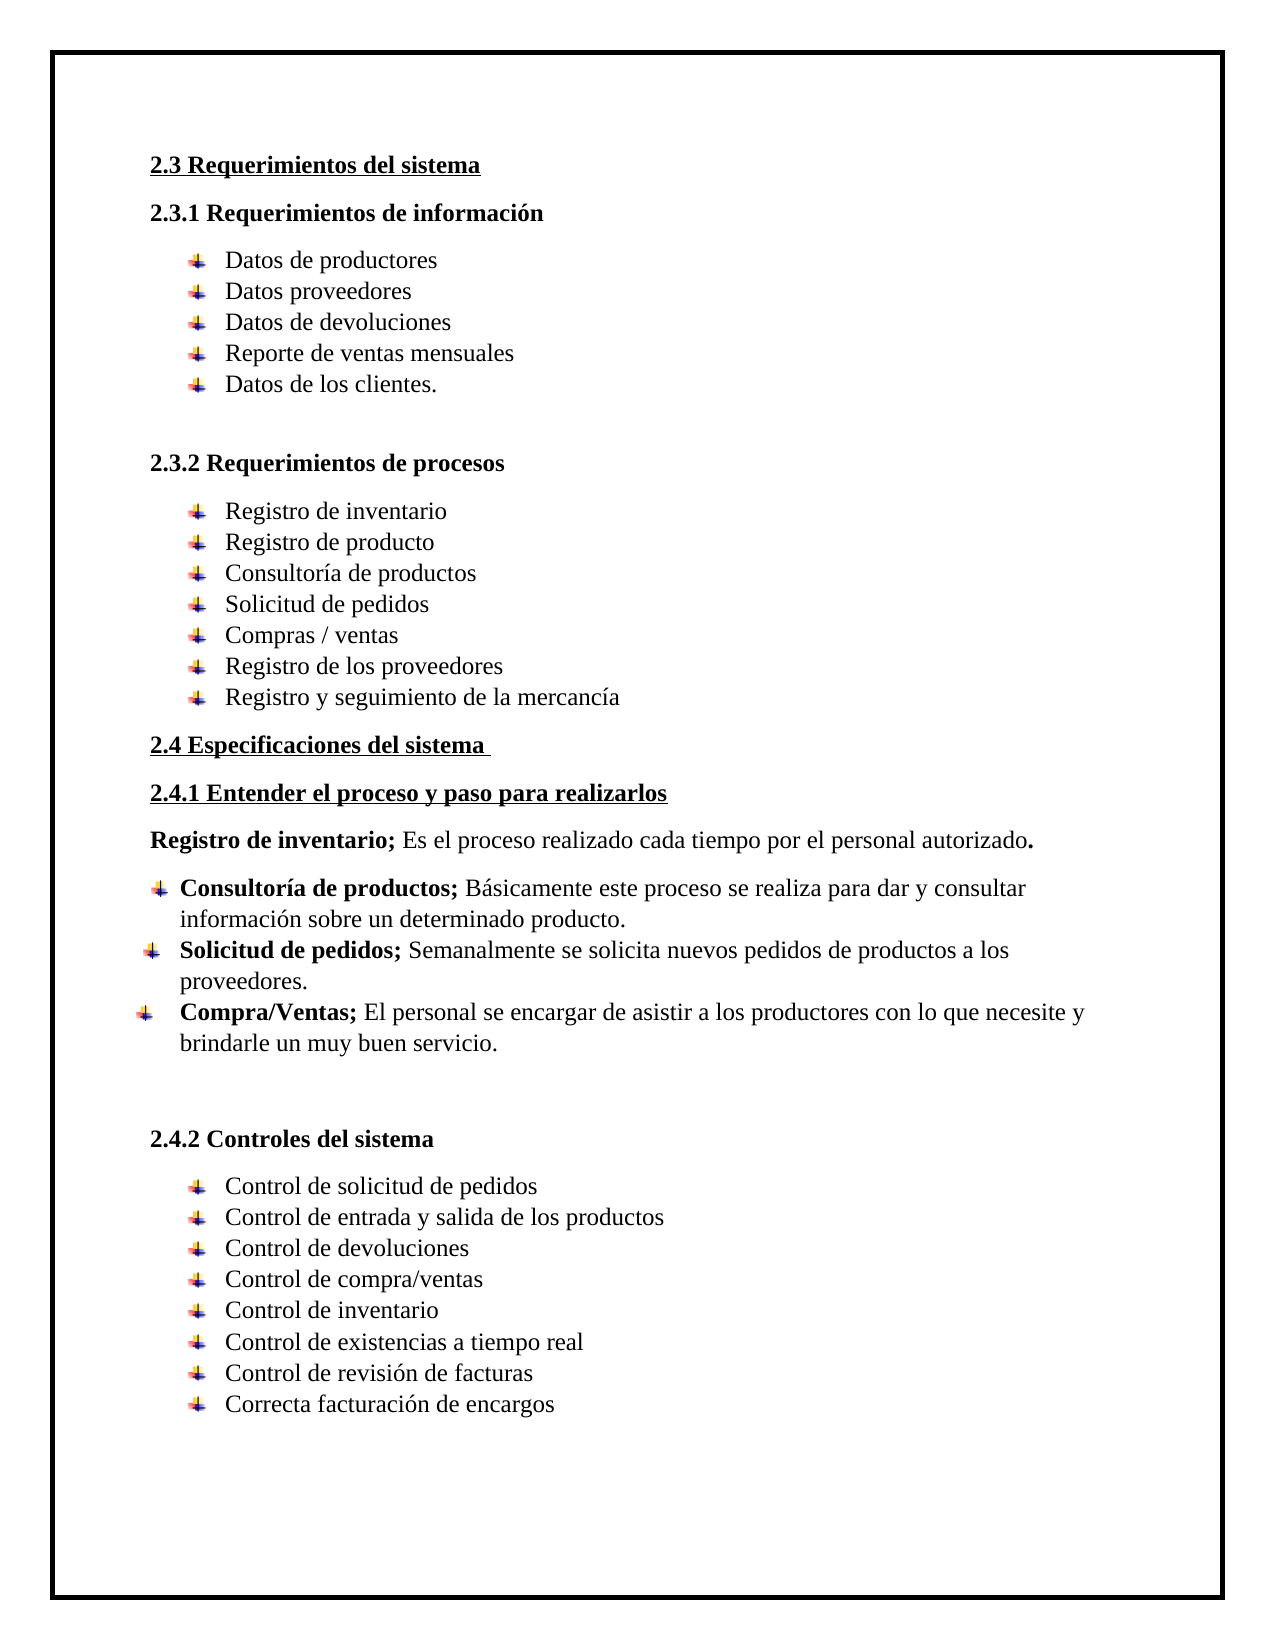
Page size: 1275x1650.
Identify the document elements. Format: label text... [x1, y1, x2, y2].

picture [188, 689, 206, 706]
picture [188, 283, 206, 300]
list Control de revisión de facturas [187, 1358, 1125, 1386]
list Control de devoluciones [187, 1233, 1125, 1262]
list Control de existencias a tiempo real [187, 1327, 1125, 1355]
picture [188, 1395, 206, 1412]
picture [188, 1333, 206, 1350]
list Reporte de ventas mensuales [187, 338, 1125, 367]
text 2.4 Especificaciones del sistema [150, 730, 1125, 759]
text 2.3.1 Requerimientos de información [150, 198, 1125, 226]
list Registro de los proveedores [187, 651, 1125, 680]
list Registro y seguimiento de la mercancía [187, 682, 1125, 711]
picture [188, 626, 206, 644]
list Compras / ventas [187, 620, 1125, 649]
picture [188, 314, 206, 331]
list Registro de inventario [187, 496, 1125, 525]
picture [188, 376, 206, 393]
text 2.4.2 Controles del sistema [150, 1124, 1125, 1152]
list Consultoría de productos; Básicamente este proceso se realiza para dar y consultar información sobre un determinado producto. [150, 873, 1125, 933]
text Registro de inventario; Es el proceso realizado cada tiempo por el personal autorizado. [150, 825, 1125, 854]
picture [188, 1209, 206, 1226]
picture [188, 1178, 206, 1195]
text 2.3 Requerimientos del sistema [150, 150, 1125, 179]
list Control de inventario [187, 1296, 1125, 1324]
list Solicitud de pedidos; Semanalmente se solicita nuevos pedidos de productos a los proveedores. [142, 935, 1125, 995]
picture [188, 533, 206, 551]
text 2.4.1 Entender el proceso y paso para realizarlos [150, 778, 1125, 806]
list Datos de devoluciones [187, 307, 1125, 336]
list Solicitud de pedidos [187, 589, 1125, 618]
list Datos proveedores [187, 276, 1125, 305]
list Consultoría de productos [187, 558, 1125, 587]
list Control de solicitud de pedidos [187, 1171, 1125, 1200]
picture [151, 879, 168, 897]
picture [188, 252, 206, 269]
list Compra/Ventas; El personal se encargar de asistir a los productores con lo que necesite y brindarle un muy buen servicio. [135, 997, 1125, 1057]
picture [188, 564, 206, 582]
picture [188, 658, 206, 675]
list Datos de los clientes. [187, 369, 1125, 398]
list Control de compra/ventas [187, 1264, 1125, 1293]
list Registro de producto [187, 527, 1125, 556]
picture [136, 1004, 153, 1021]
picture [188, 1271, 206, 1288]
list Datos de productores [187, 245, 1125, 274]
picture [143, 941, 160, 959]
picture [188, 1364, 206, 1381]
picture [188, 595, 206, 613]
picture [188, 502, 206, 520]
picture [188, 345, 206, 362]
picture [188, 1302, 206, 1319]
list Control de entrada y salida de los productos [187, 1202, 1125, 1231]
list Correcta facturación de encargos [187, 1389, 1125, 1417]
picture [188, 1240, 206, 1257]
text 2.3.2 Requerimientos de procesos [150, 448, 1125, 477]
